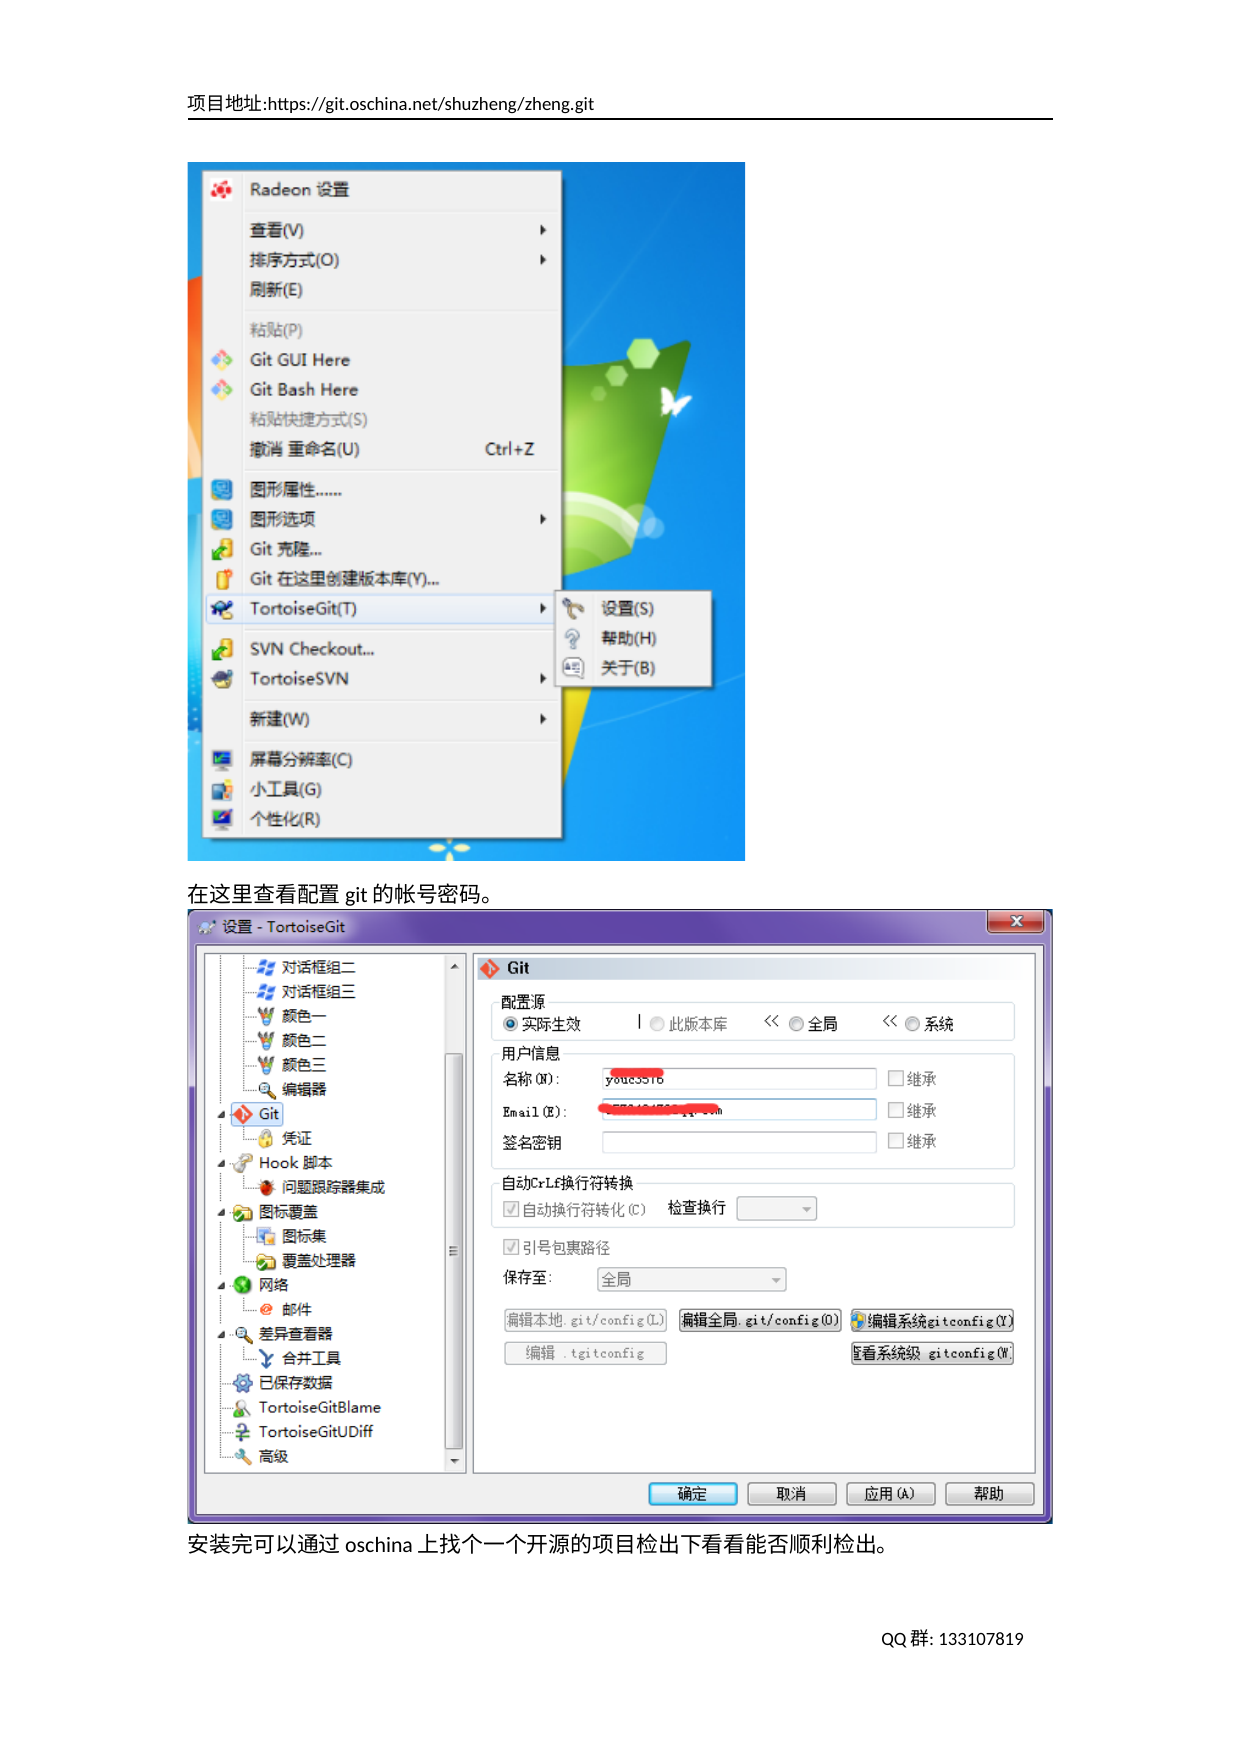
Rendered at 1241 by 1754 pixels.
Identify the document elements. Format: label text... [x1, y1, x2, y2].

text 在这里查看配置git的帐号密码。 [187, 877, 1053, 909]
text 安装完可以通过oschina上找个一个开源的项目检出下看看能否顺利检出。 [187, 1527, 1053, 1559]
picture [187, 162, 746, 861]
picture [187, 909, 1053, 1524]
